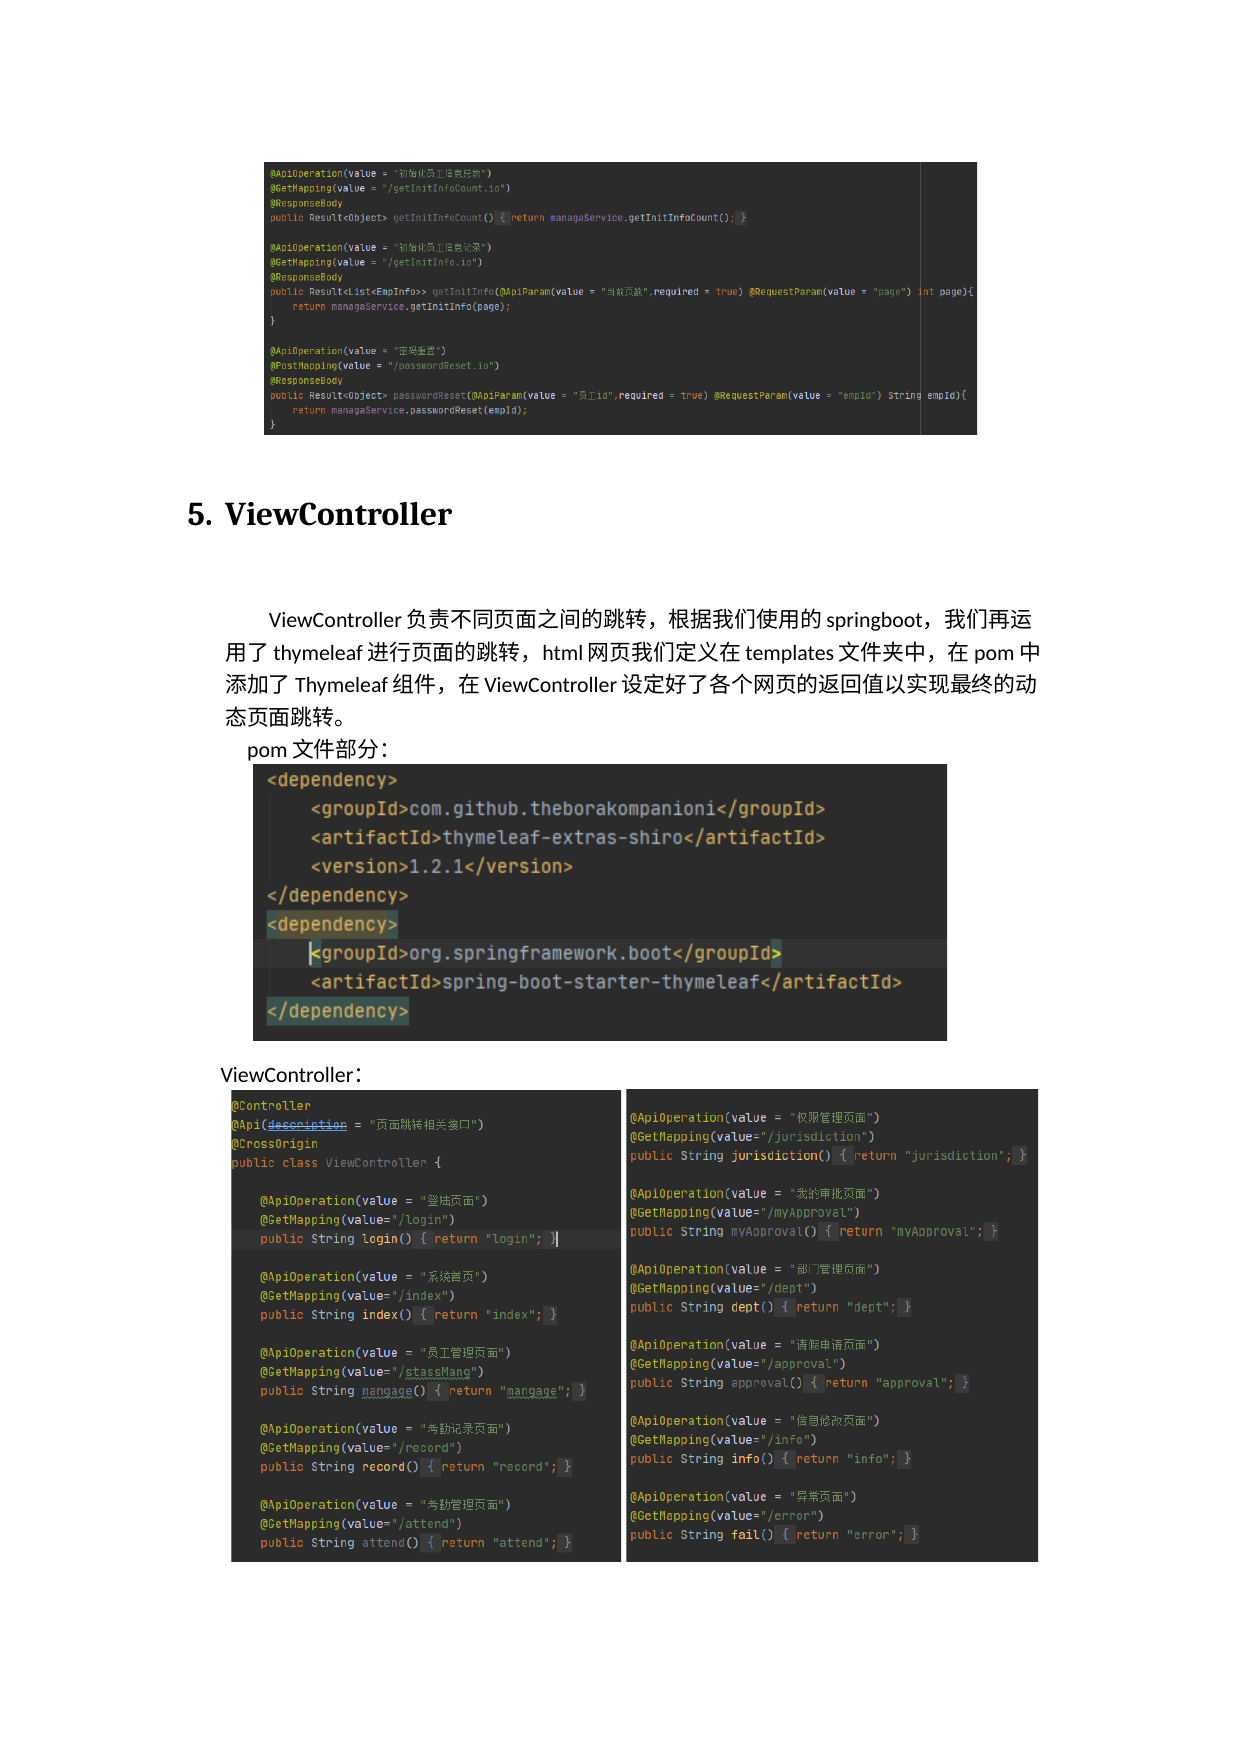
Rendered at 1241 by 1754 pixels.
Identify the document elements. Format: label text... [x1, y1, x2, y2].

picture [626, 1089, 1039, 1562]
list pom文件部分： [225, 732, 1053, 764]
picture [253, 764, 948, 1041]
list ViewController负责不同页面之间的跳转，根据我们使用的springboot，我们再运用了thymeleaf进行页面的跳转，html网页我们定义在templates文件夹中，在pom中添加了Thymeleaf组件，在ViewController设定好了各个网页的返回值以实现最终的动态页面跳转。 [225, 602, 1053, 732]
text ViewController： [187, 1057, 1053, 1089]
picture [231, 1090, 622, 1562]
subtitle ViewController [187, 482, 1053, 547]
picture [264, 162, 978, 435]
